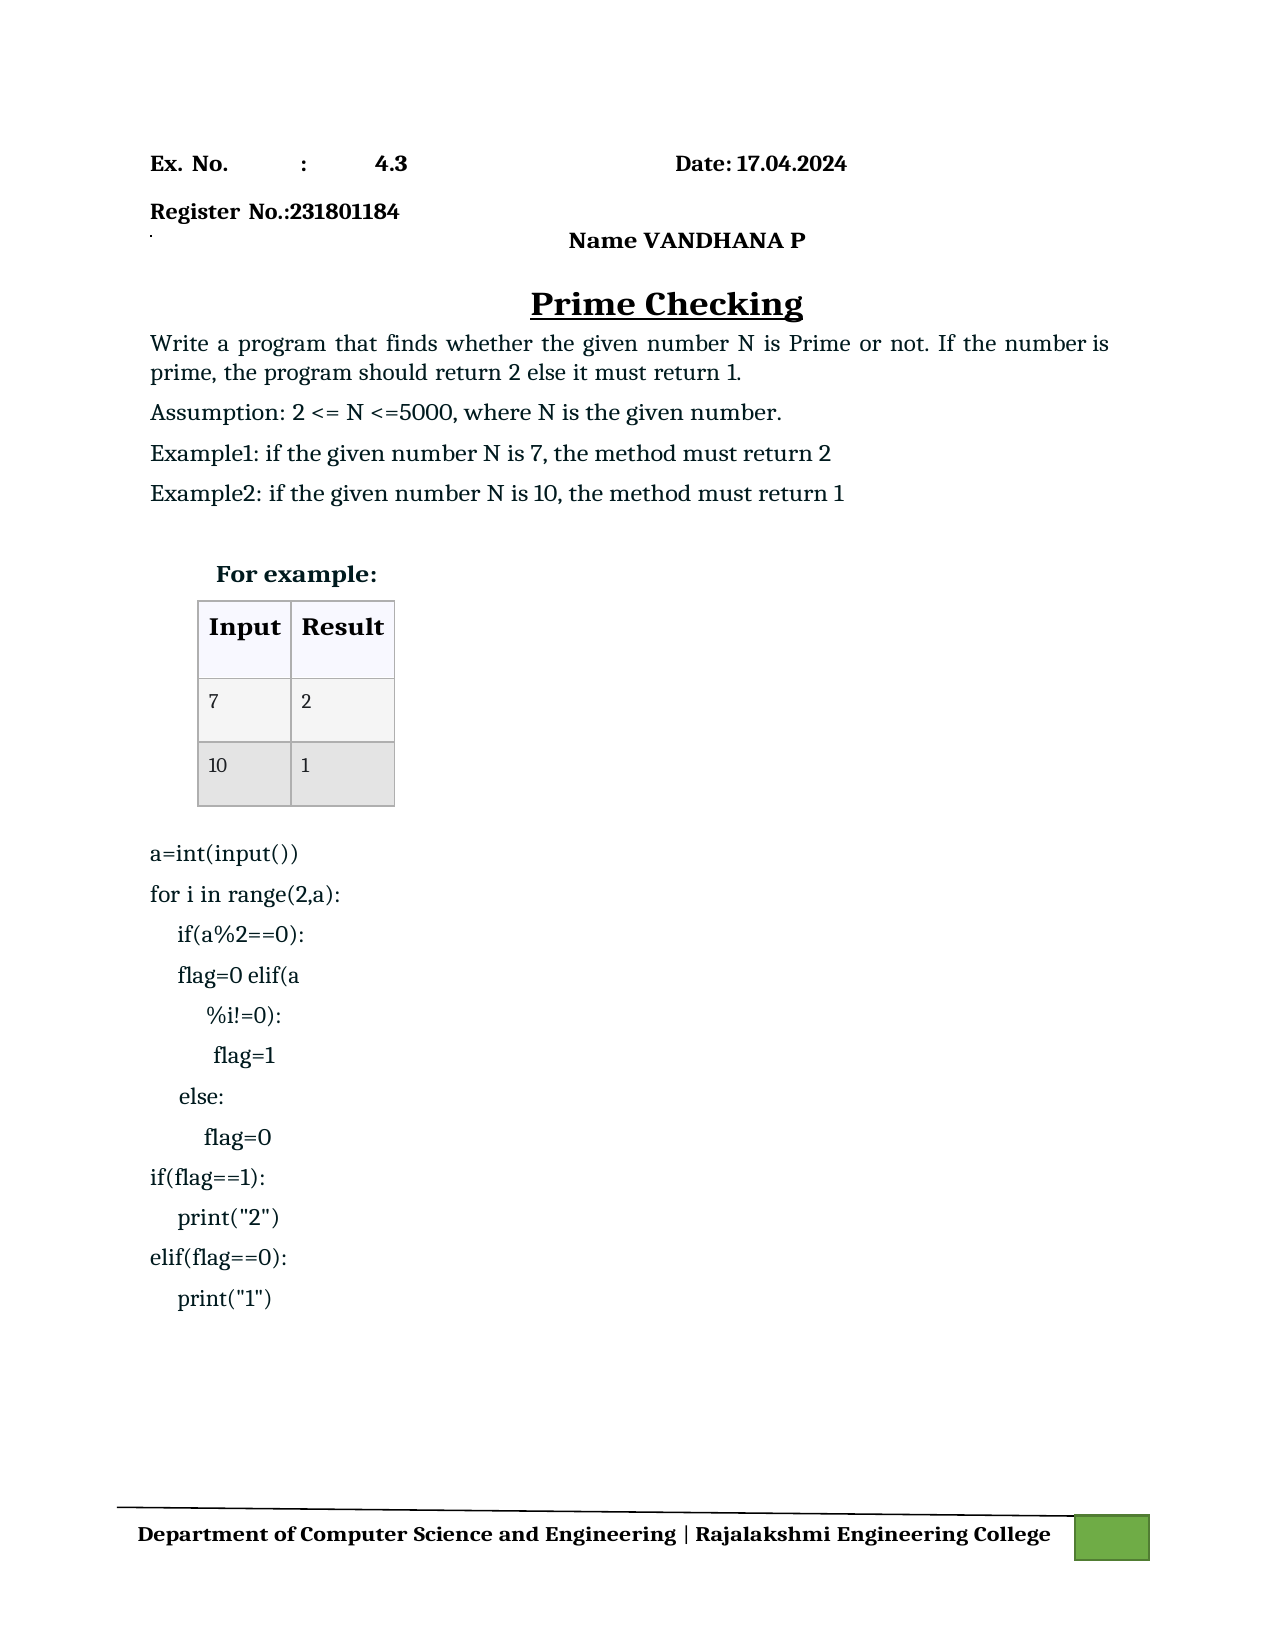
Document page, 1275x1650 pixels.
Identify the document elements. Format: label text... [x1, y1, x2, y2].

subtitle Prime Checking [530, 285, 810, 324]
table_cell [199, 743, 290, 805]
text a=int(input()) [150, 840, 1219, 867]
text flag=0 elif(a%i!=0): flag=1 [167, 962, 310, 1070]
text Name VANDHANA P [484, 228, 806, 254]
text for i in range(2,a): if(a%2==0): [150, 881, 362, 949]
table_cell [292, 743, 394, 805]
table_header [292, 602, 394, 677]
text Register No.:231801184 [150, 198, 427, 225]
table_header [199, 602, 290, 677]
text Write a program that finds whether the given number N is Prime or not. If the number is prime, the program should return 2 else it must return 1. [150, 330, 1132, 386]
subtitle For example: [216, 561, 1219, 588]
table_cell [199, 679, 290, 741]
text else: [172, 1082, 231, 1110]
text print("1") [177, 1284, 1219, 1312]
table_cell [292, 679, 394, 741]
text Ex. No. : 4.3 Date: 17.04.2024 [150, 151, 1219, 177]
text Assumption: 2 <= N <=5000, where N is the given number. Example1: if the given number N is 7, the method must return 2 Example2: if the given number N is 10, the method must return 1 [150, 399, 878, 507]
text print("2") elif(flag==0): [150, 1204, 293, 1272]
text flag=0 if(flag==1): [150, 1123, 275, 1191]
